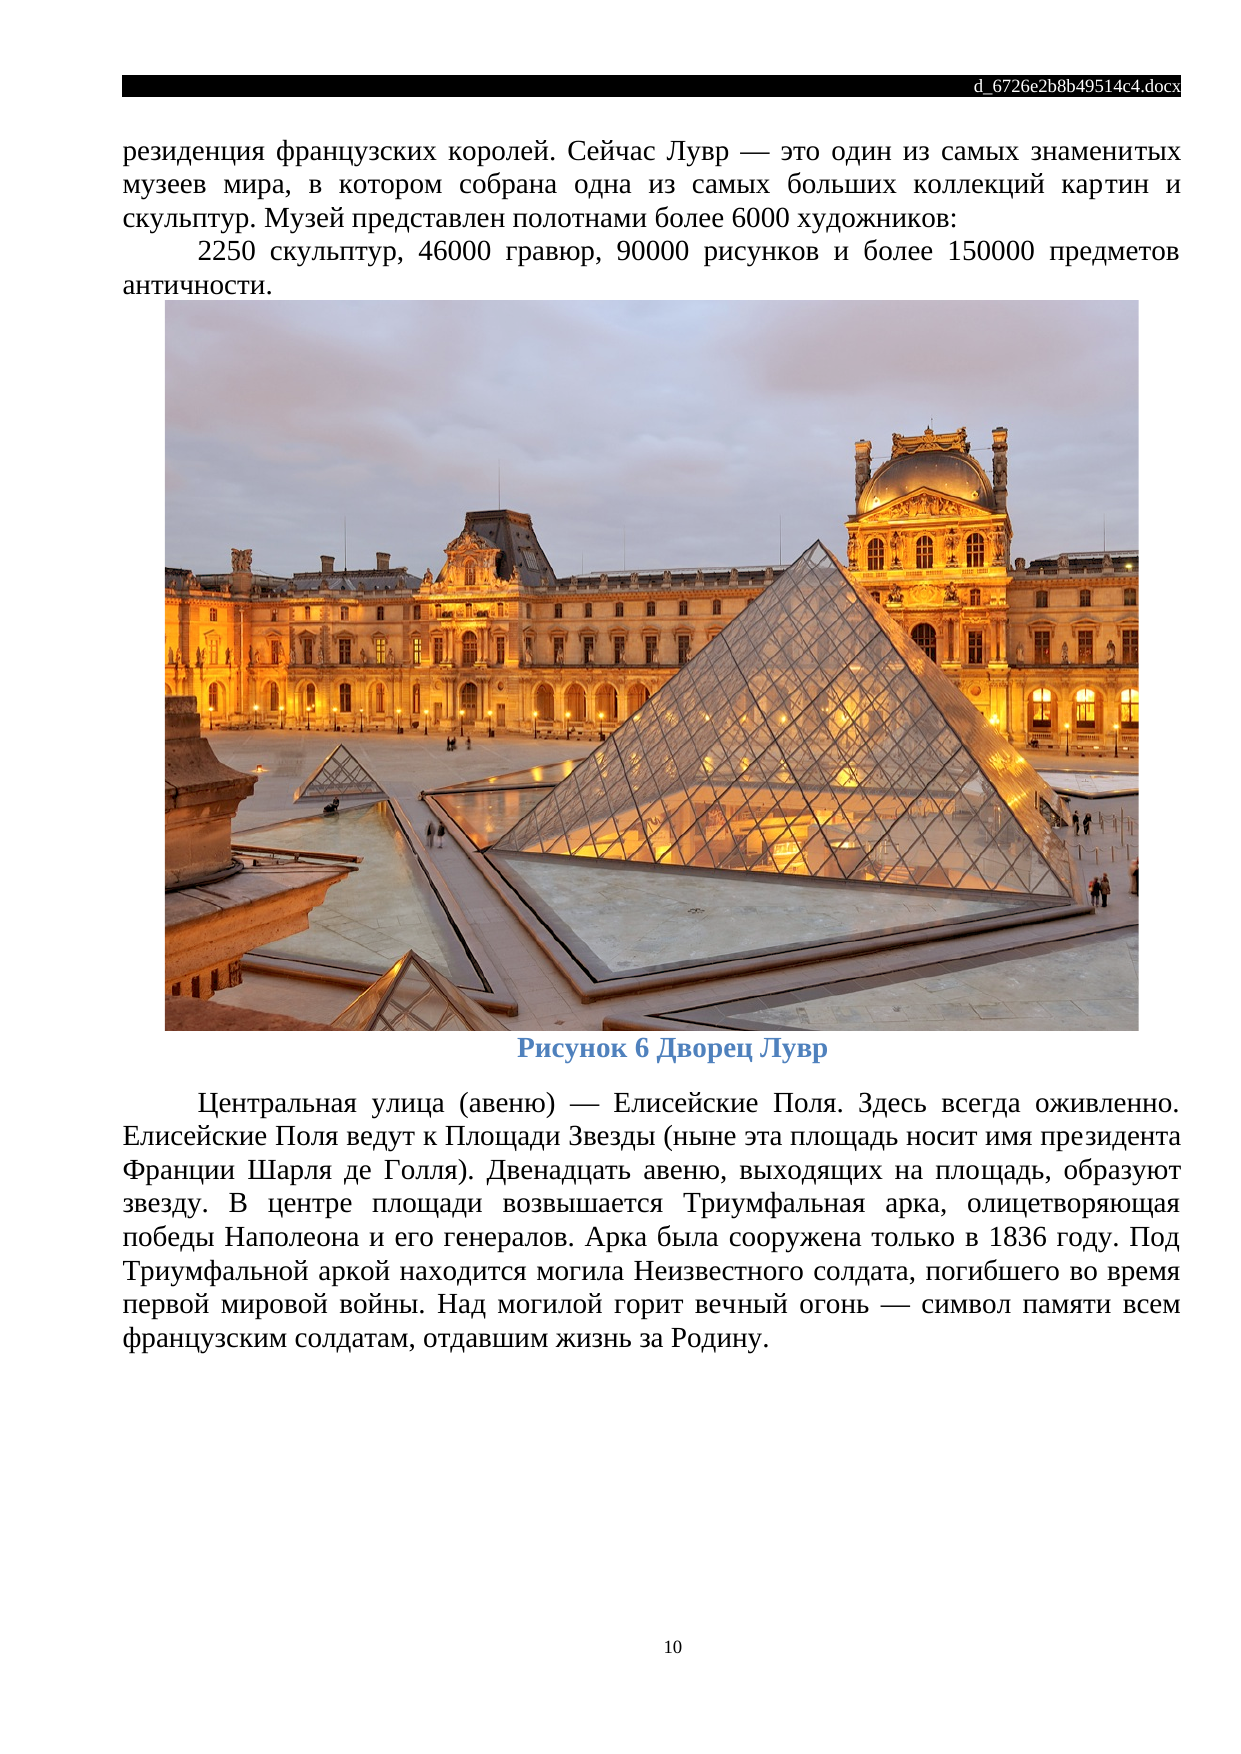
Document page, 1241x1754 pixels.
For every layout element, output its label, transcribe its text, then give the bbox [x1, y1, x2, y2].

text 2250 скульптур, 46000 гравюр, 90000 рисунков и более 150000 предметов античности. [122, 233, 1181, 301]
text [122, 133, 1181, 233]
text Центральная улица (авеню) — Елисейские Поля. Здесь всегда оживленно. Елисейские Поля ведут к Площади Звезды (ныне эта площадь носит имя президента Франции Шарля де Голля). Двенадцать авеню, выходящих на площадь, образуют звезду. В центре площади возвышается Триумфальная арка, олицетворяющая победы Наполеона и его генералов. Арка была сооружена только в 1836 году. Под Триумфальной аркой находится могила Неизвестного солдата, погибшего во время первой мировой войны. Над могилой горит вечный огонь — символ памяти всем французским солдатам, отдавшим жизнь за Родину. [122, 1085, 1181, 1353]
text Рисунок 6 Дворец Лувр [122, 1031, 1181, 1064]
picture [164, 300, 1139, 1031]
